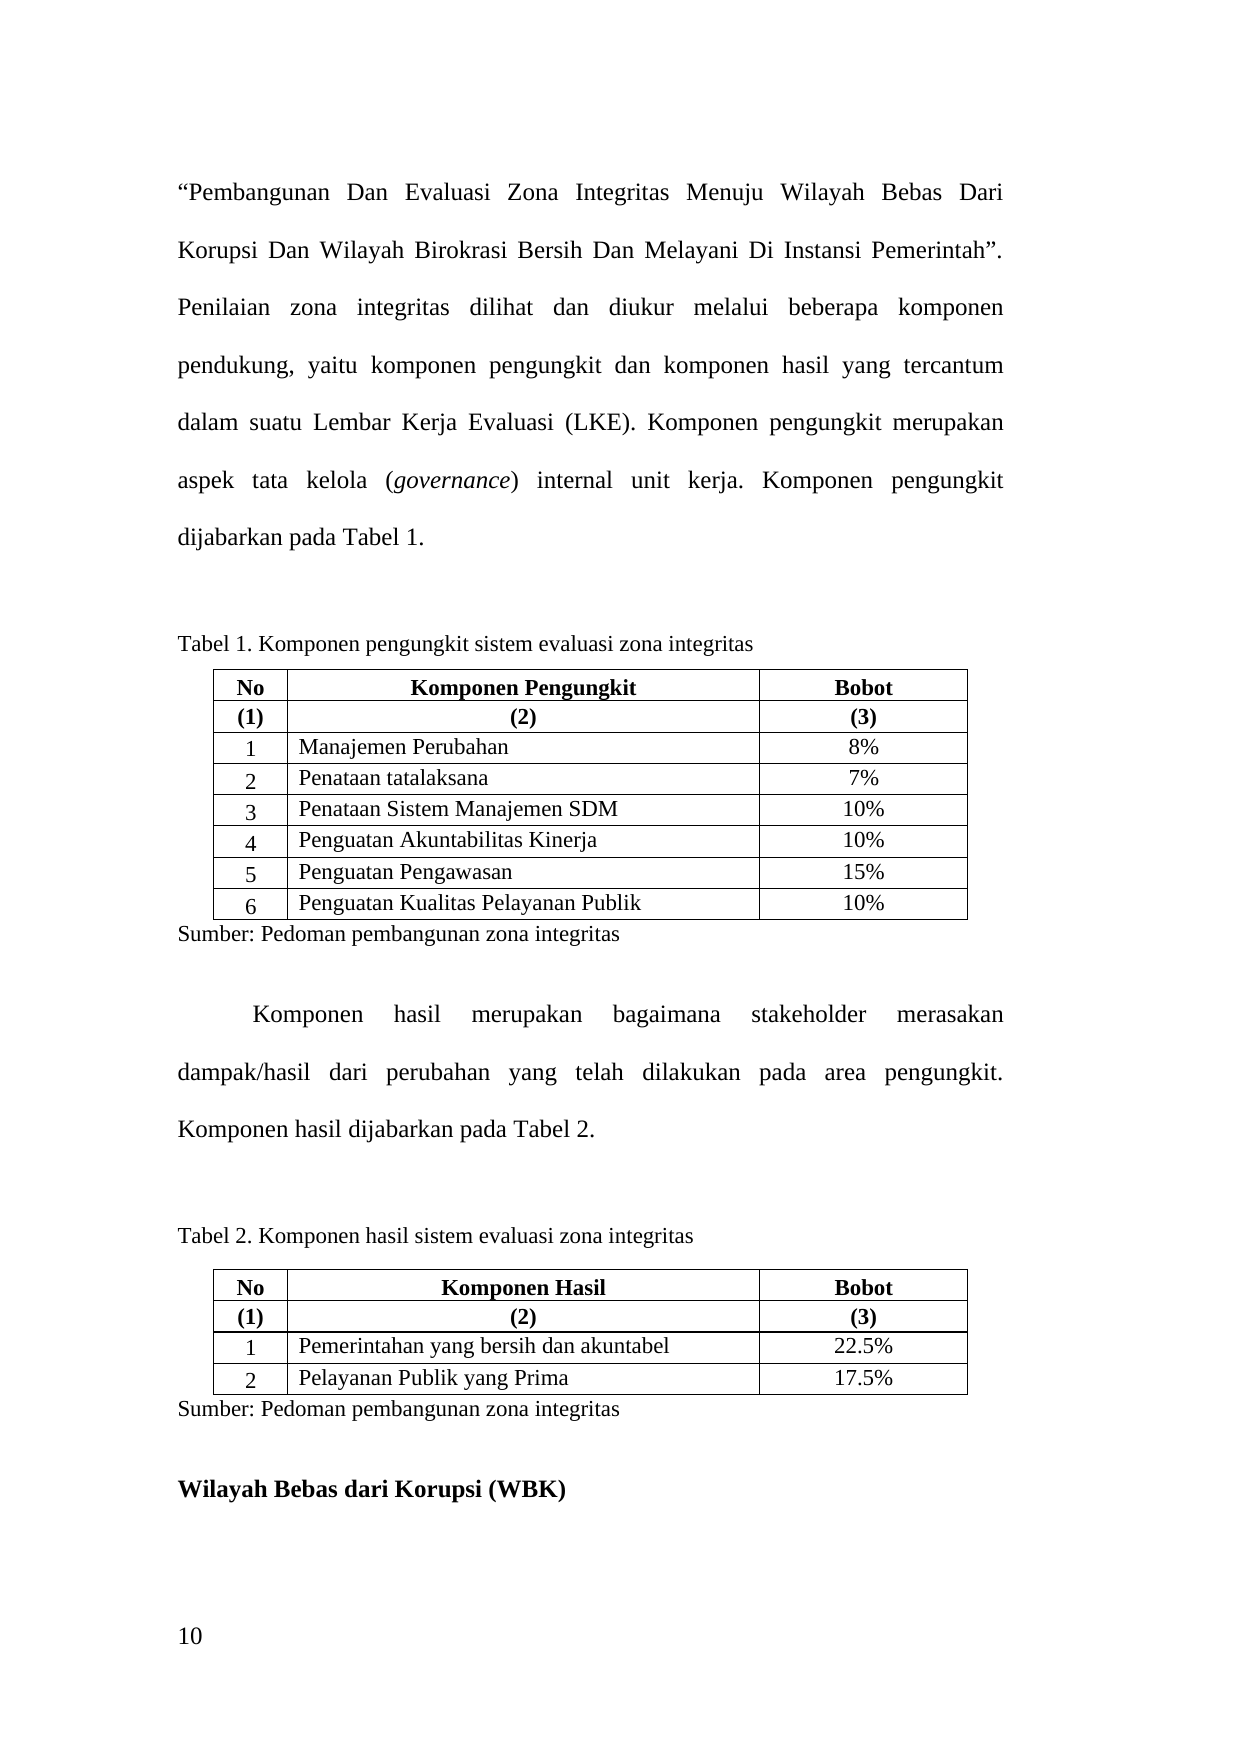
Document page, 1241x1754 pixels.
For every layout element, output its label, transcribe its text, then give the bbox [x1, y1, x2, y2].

table_cell 10% [760, 795, 967, 825]
table_cell 8% [760, 733, 967, 763]
table_header Komponen Pengungkit [288, 670, 759, 700]
text Tabel 1. Komponen pengungkit sistem evaluasi zona integritas [177, 630, 1004, 656]
text Tabel 2. Komponen hasil sistem evaluasi zona integritas [177, 1222, 1004, 1248]
table_cell 10% [760, 826, 967, 857]
table_cell 7% [760, 764, 967, 794]
table_cell Penataan tatalaksana [288, 764, 759, 794]
table_cell Penataan Sistem Manajemen SDM [288, 795, 759, 825]
table_cell (3) [760, 1301, 967, 1331]
table_cell 17.5% [760, 1364, 967, 1394]
table_cell 4 [214, 826, 287, 857]
table_cell 3 [214, 795, 287, 825]
text Wilayah Bebas dari Korupsi (WBK) [177, 1474, 1004, 1503]
table_cell 2 [214, 1364, 287, 1394]
table_header Komponen Hasil [288, 1270, 759, 1300]
table_cell Penguatan Kualitas Pelayanan Publik [288, 889, 759, 919]
table_cell Penguatan Akuntabilitas Kinerja [288, 826, 759, 857]
table_cell Pemerintahan yang bersih dan akuntabel [288, 1333, 759, 1363]
table_cell 1 [214, 1333, 287, 1363]
table_header Bobot [760, 670, 967, 700]
table_cell 6 [214, 889, 287, 919]
table_cell (1) [214, 1301, 287, 1331]
table_header Bobot [760, 1270, 967, 1300]
table_cell (2) [288, 701, 759, 732]
table_header No [214, 670, 287, 700]
table_cell 10% [760, 889, 967, 919]
table_header No [214, 1270, 287, 1300]
table_cell Manajemen Perubahan [288, 733, 759, 763]
table_cell (3) [760, 701, 967, 732]
table_cell Penguatan Pengawasan [288, 858, 759, 888]
text Sumber: Pedoman pembangunan zona integritas [177, 920, 1004, 947]
table_cell 2 [214, 764, 287, 794]
text Komponen hasil merupakan bagaimana stakeholder merasakan dampak/hasil dari perubahan yang telah dilakukan pada area pengungkit. Komponen hasil dijabarkan pada Tabel 2. [177, 999, 1004, 1143]
text Sumber: Pedoman pembangunan zona integritas [177, 1395, 1004, 1421]
table_cell (1) [214, 701, 287, 732]
table_cell 5 [214, 858, 287, 888]
table_cell 22.5% [760, 1333, 967, 1363]
table_cell Pelayanan Publik yang Prima [288, 1364, 759, 1394]
table_cell 15% [760, 858, 967, 888]
table_cell 1 [214, 733, 287, 763]
table_cell (2) [288, 1301, 759, 1331]
